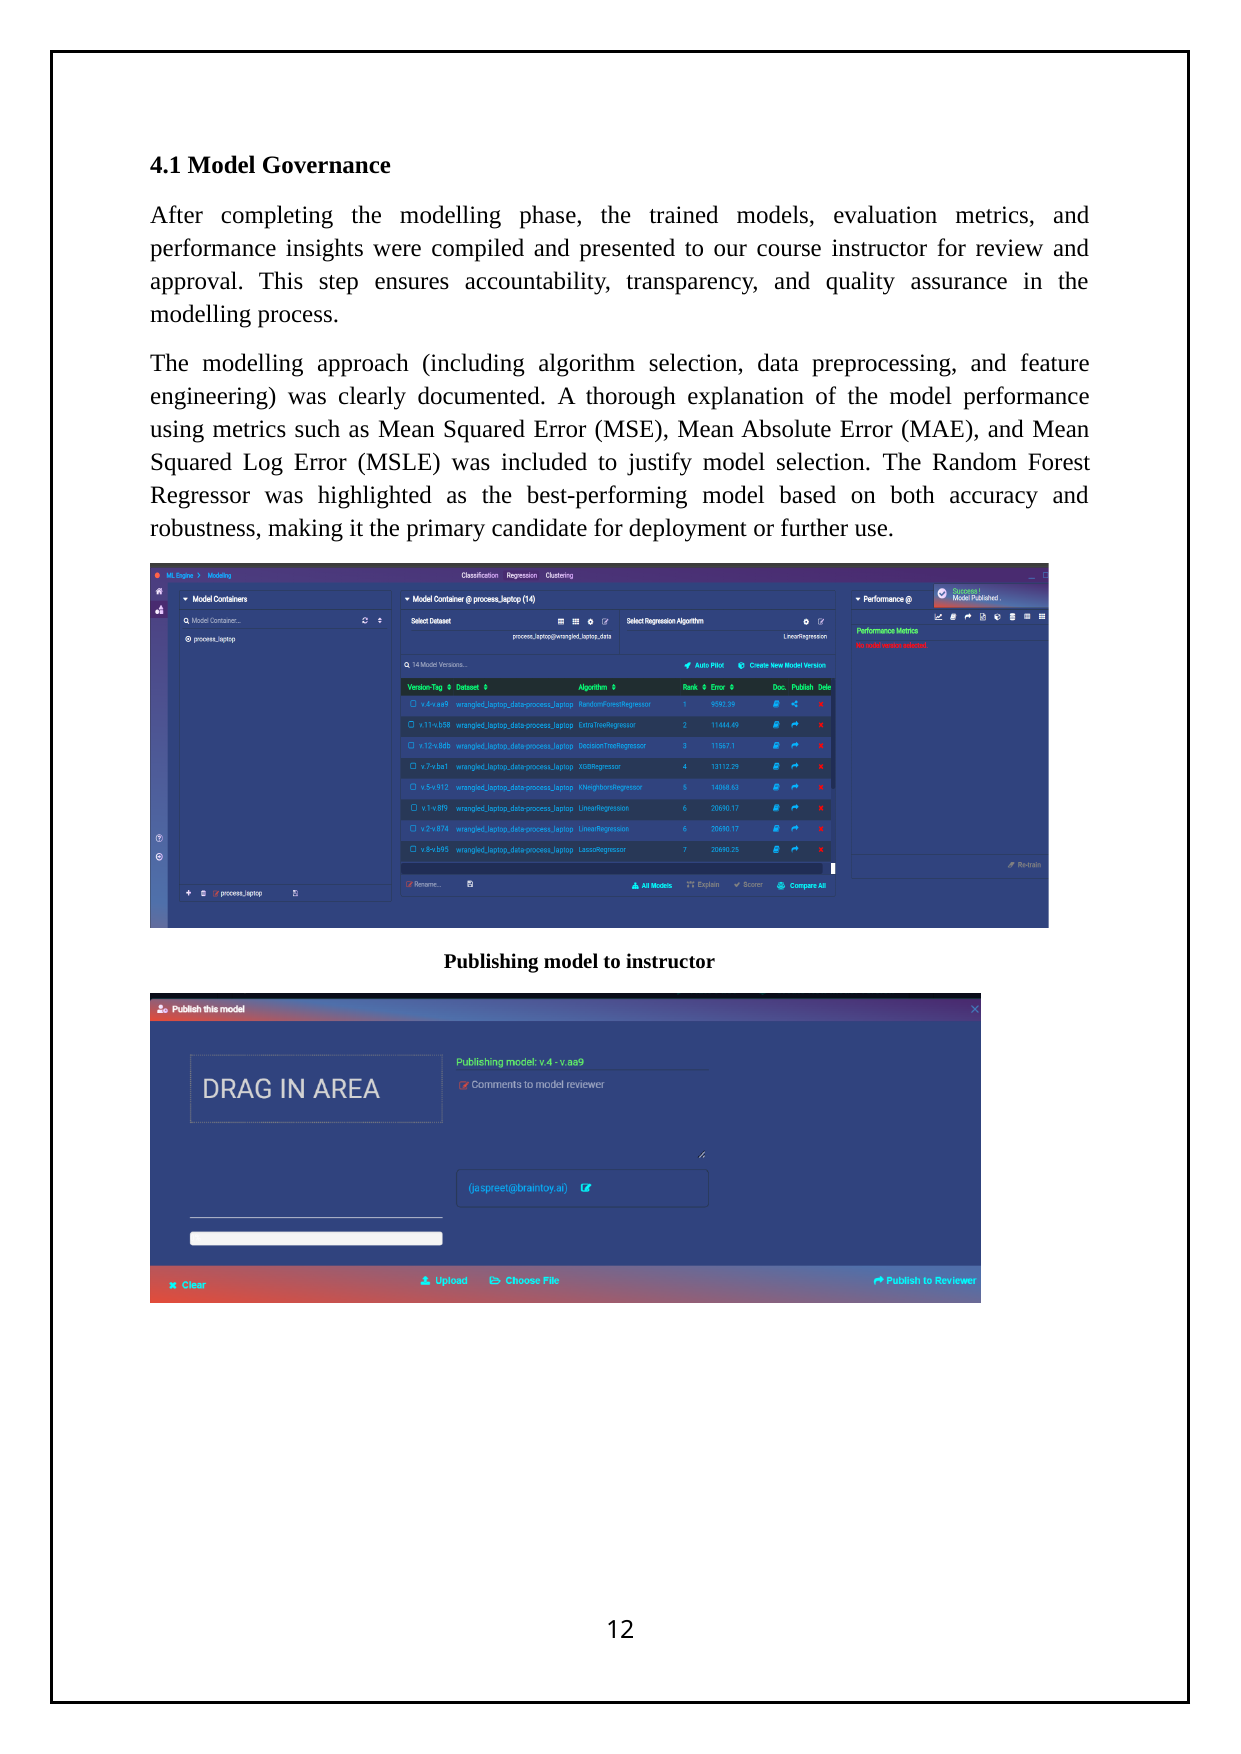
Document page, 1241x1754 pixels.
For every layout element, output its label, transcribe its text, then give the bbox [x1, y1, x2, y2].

text The modelling approach (including algorithm selection, data preprocessing, and feature engineering) was clearly documented. A thorough explanation of the model performance using metrics such as Mean Squared Error (MSE), Mean Absolute Error (MAE), and Mean Squared Log Error (MSLE) was included to justify model selection. The Random Forest Regressor was highlighted as the best-performing model based on both accuracy and robustness, making it the primary candidate for deployment or further use. [150, 348, 1090, 542]
list Model Governance [150, 150, 1090, 179]
text Publishing model to instructor [150, 949, 1090, 973]
picture [150, 993, 981, 1303]
picture [150, 563, 1049, 928]
text After completing the modelling phase, the trained models, evaluation metrics, and performance insights were compiled and presented to our course instructor for review and approval. This step ensures accountability, transparency, and quality assurance in the modelling process. [150, 200, 1090, 327]
